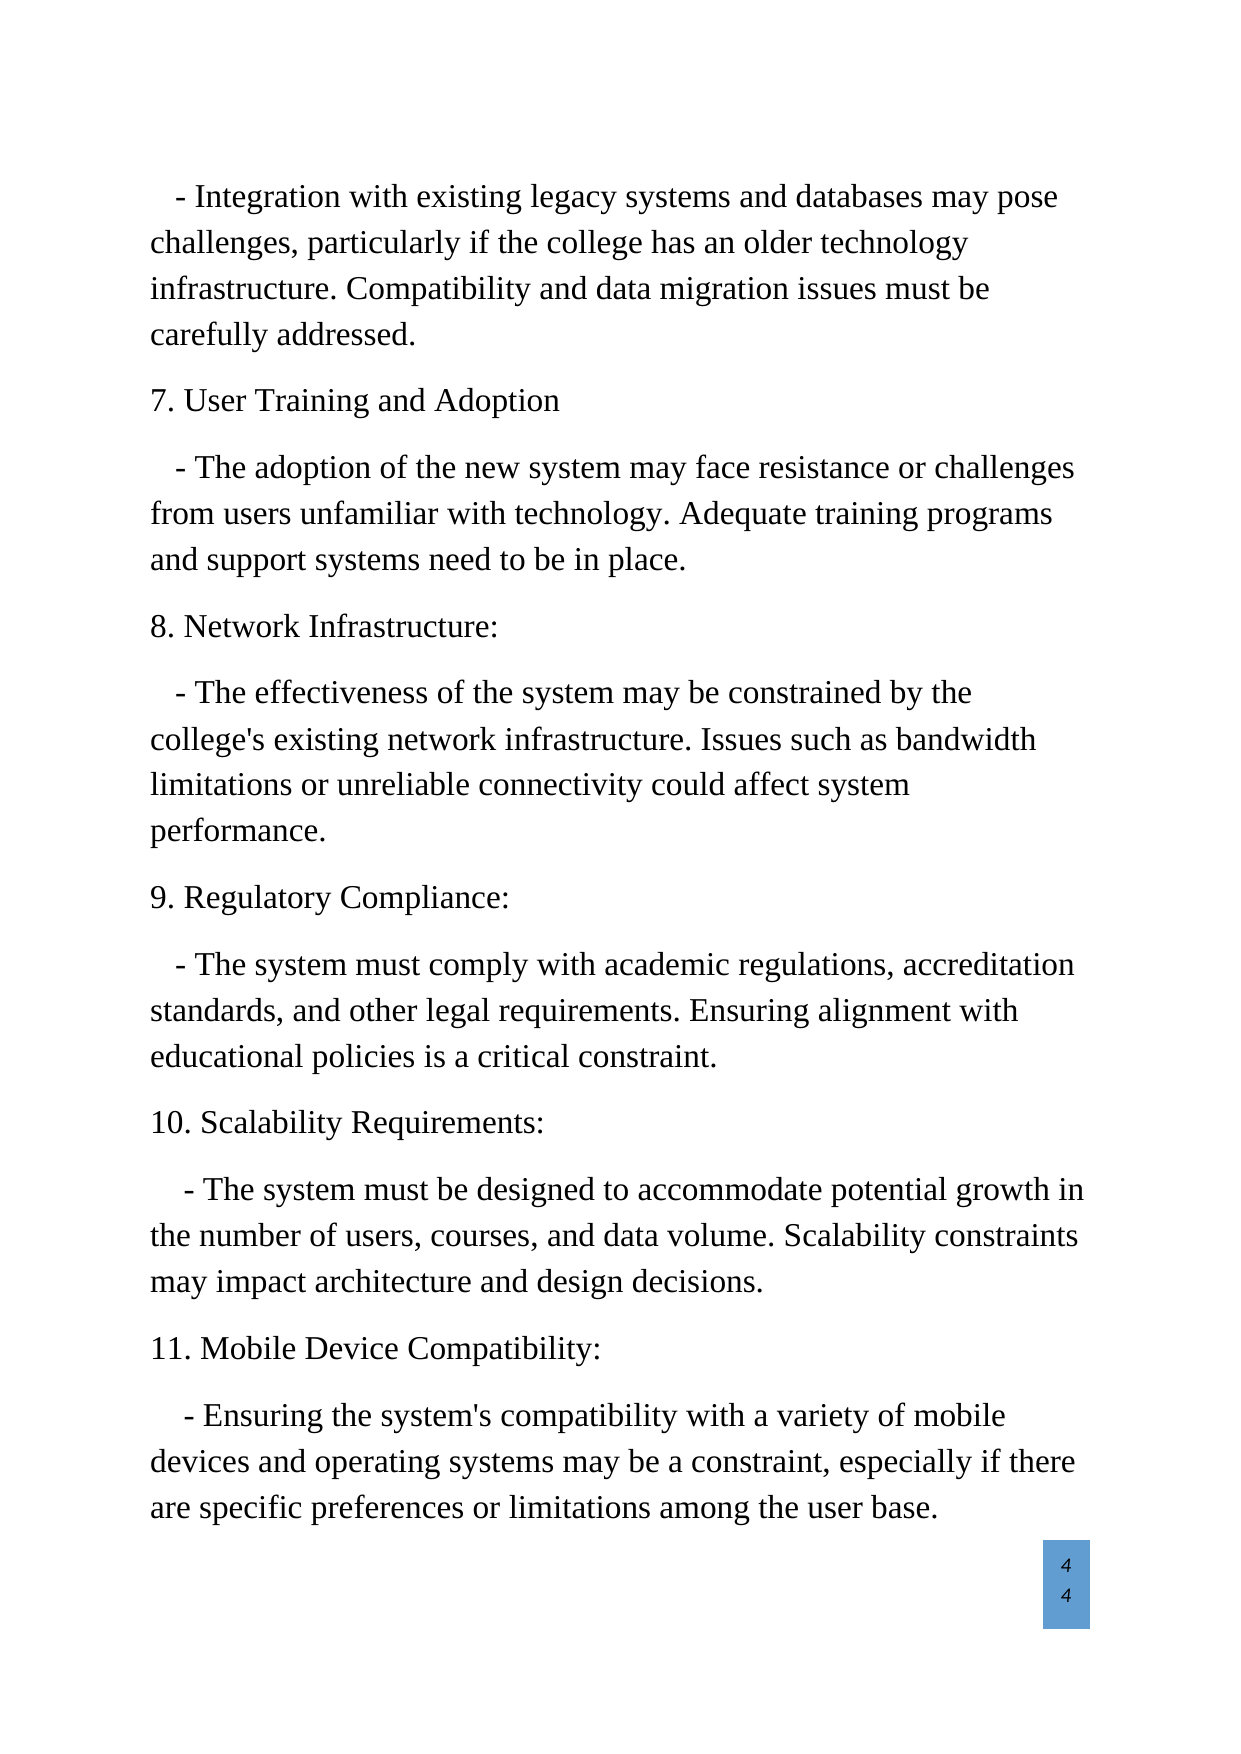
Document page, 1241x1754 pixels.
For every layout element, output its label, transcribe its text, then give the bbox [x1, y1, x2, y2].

text - The adoption of the new system may face resistance or challenges from users unfamiliar with technology. Adequate training programs and support systems need to be in place. [150, 447, 1090, 578]
text - The system must be designed to accommodate potential growth in the number of users, courses, and data volume. Scalability constraints may impact architecture and design decisions. [150, 1169, 1090, 1300]
text - The effectiveness of the system may be constrained by the college's existing network infrastructure. Issues such as bandwidth limitations or unreliable connectivity could affect system performance. [150, 673, 1090, 849]
text 7. User Training and Adoption [150, 381, 1090, 419]
text - Integration with existing legacy systems and databases may pose challenges, particularly if the college has an older technology infrastructure. Compatibility and data migration issues must be carefully addressed. [150, 176, 1090, 352]
text - Ensuring the system's compatibility with a variety of mobile devices and operating systems may be a constraint, especially if there are specific preferences or limitations among the user base. [150, 1395, 1090, 1525]
text 11. Mobile Device Compatibility: [150, 1328, 1090, 1367]
text 10. Scalability Requirements: [150, 1103, 1090, 1141]
text 9. Regulatory Compliance: [150, 877, 1090, 916]
text 8. Network Infrastructure: [150, 606, 1090, 644]
text - The system must comply with academic regulations, accreditation standards, and other legal requirements. Ensuring alignment with educational policies is a critical constraint. [150, 944, 1090, 1074]
